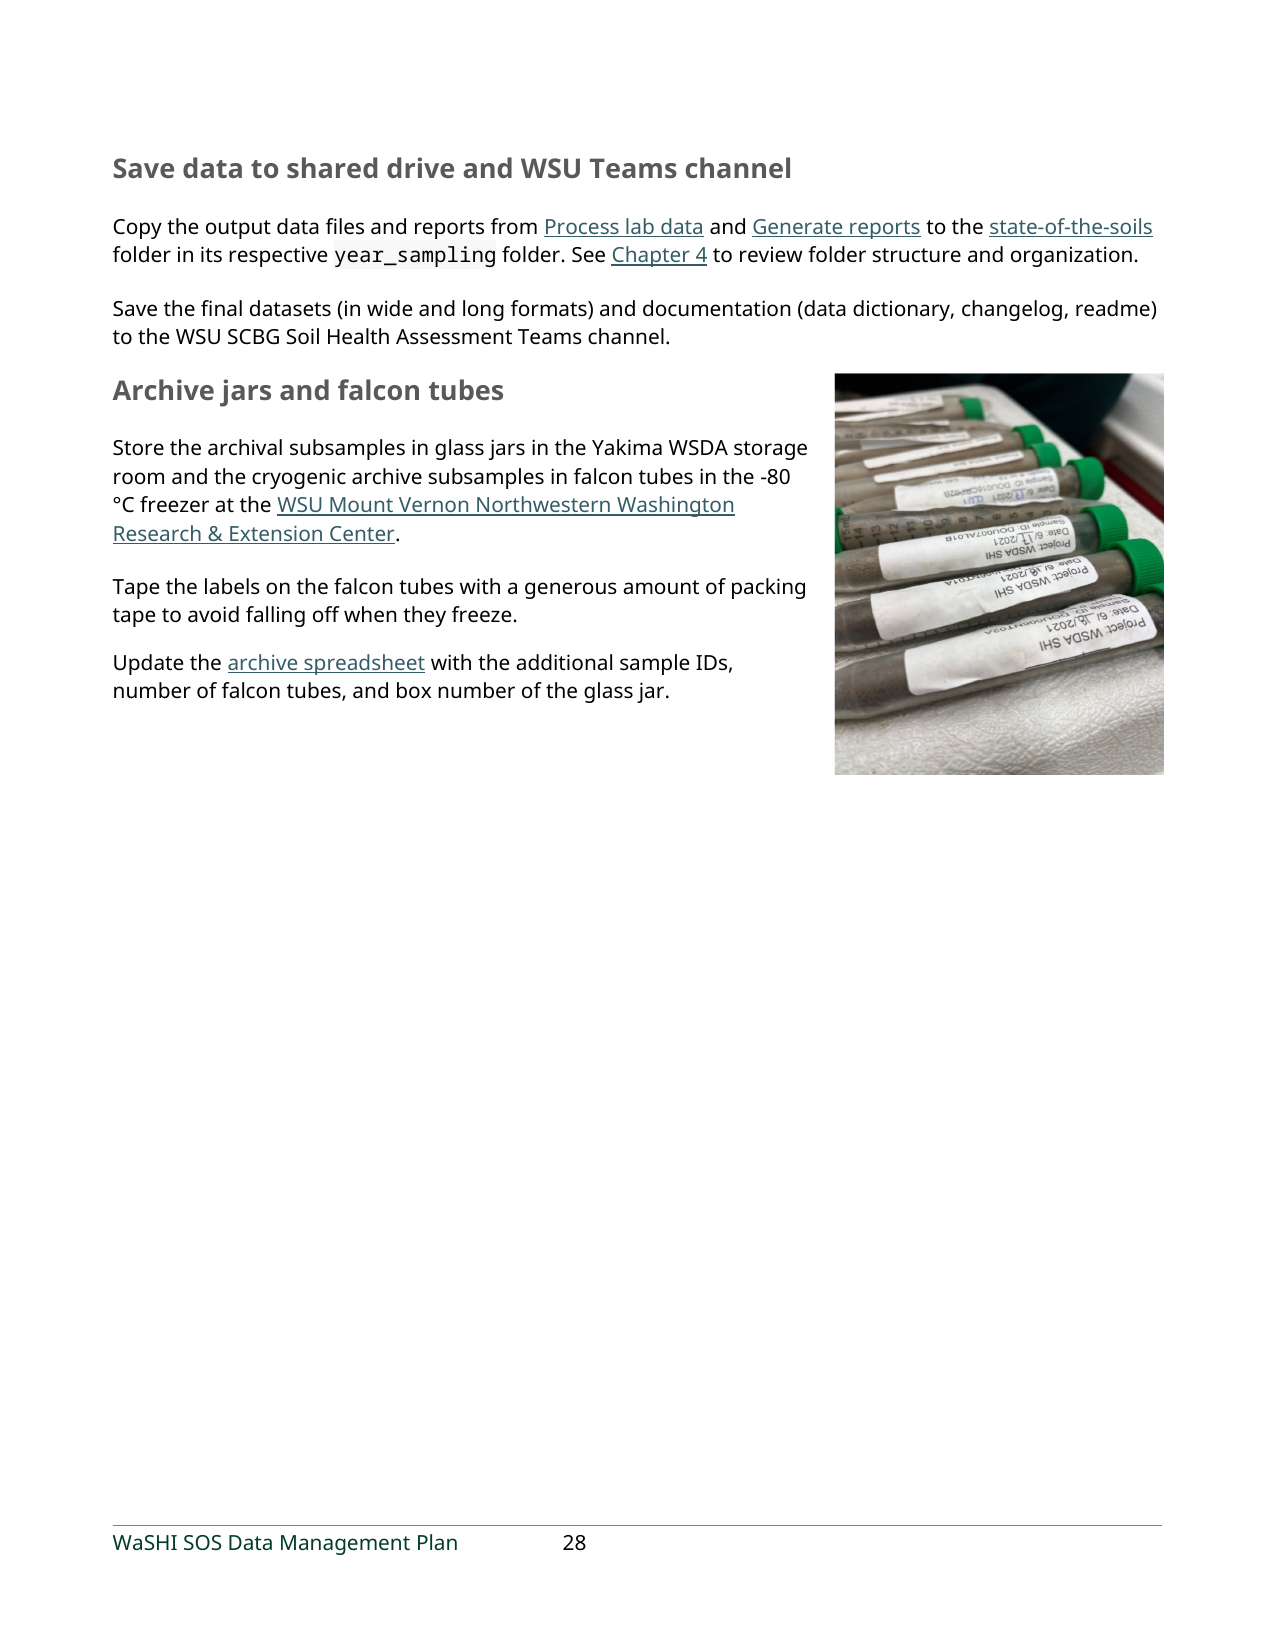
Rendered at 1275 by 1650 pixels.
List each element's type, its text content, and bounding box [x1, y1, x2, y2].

picture [835, 374, 1164, 775]
text Save the final datasets (in wide and long formats) and documentation (data dictionary, changelog, readme) to the WSU SCBG Soil Health Assessment Teams channel. [112, 294, 1162, 351]
text Store the archival subsamples in glass jars in the Yakima WSDA storage room and the cryogenic archive subsamples in falcon tubes in the -80 °C freezer at the WSU Mount Vernon Northwestern Washington Research & Extension Center. [112, 433, 834, 547]
subtitle Save data to shared drive and WSU Teams channel [112, 150, 1162, 187]
text Tape the labels on the falcon tubes with a generous amount of packing tape to avoid falling off when they freeze. [112, 572, 834, 629]
text Copy the output data files and reports from Process lab data and Generate reports to the state-of-the-soils folder in its respective year_sampling folder. See Chapter 4 to review folder structure and organization. [112, 212, 1162, 269]
text Update the archive spreadsheet with the additional sample IDs, number of falcon tubes, and box number of the glass jar. [112, 648, 834, 704]
subtitle Archive jars and falcon tubes [112, 371, 1162, 408]
